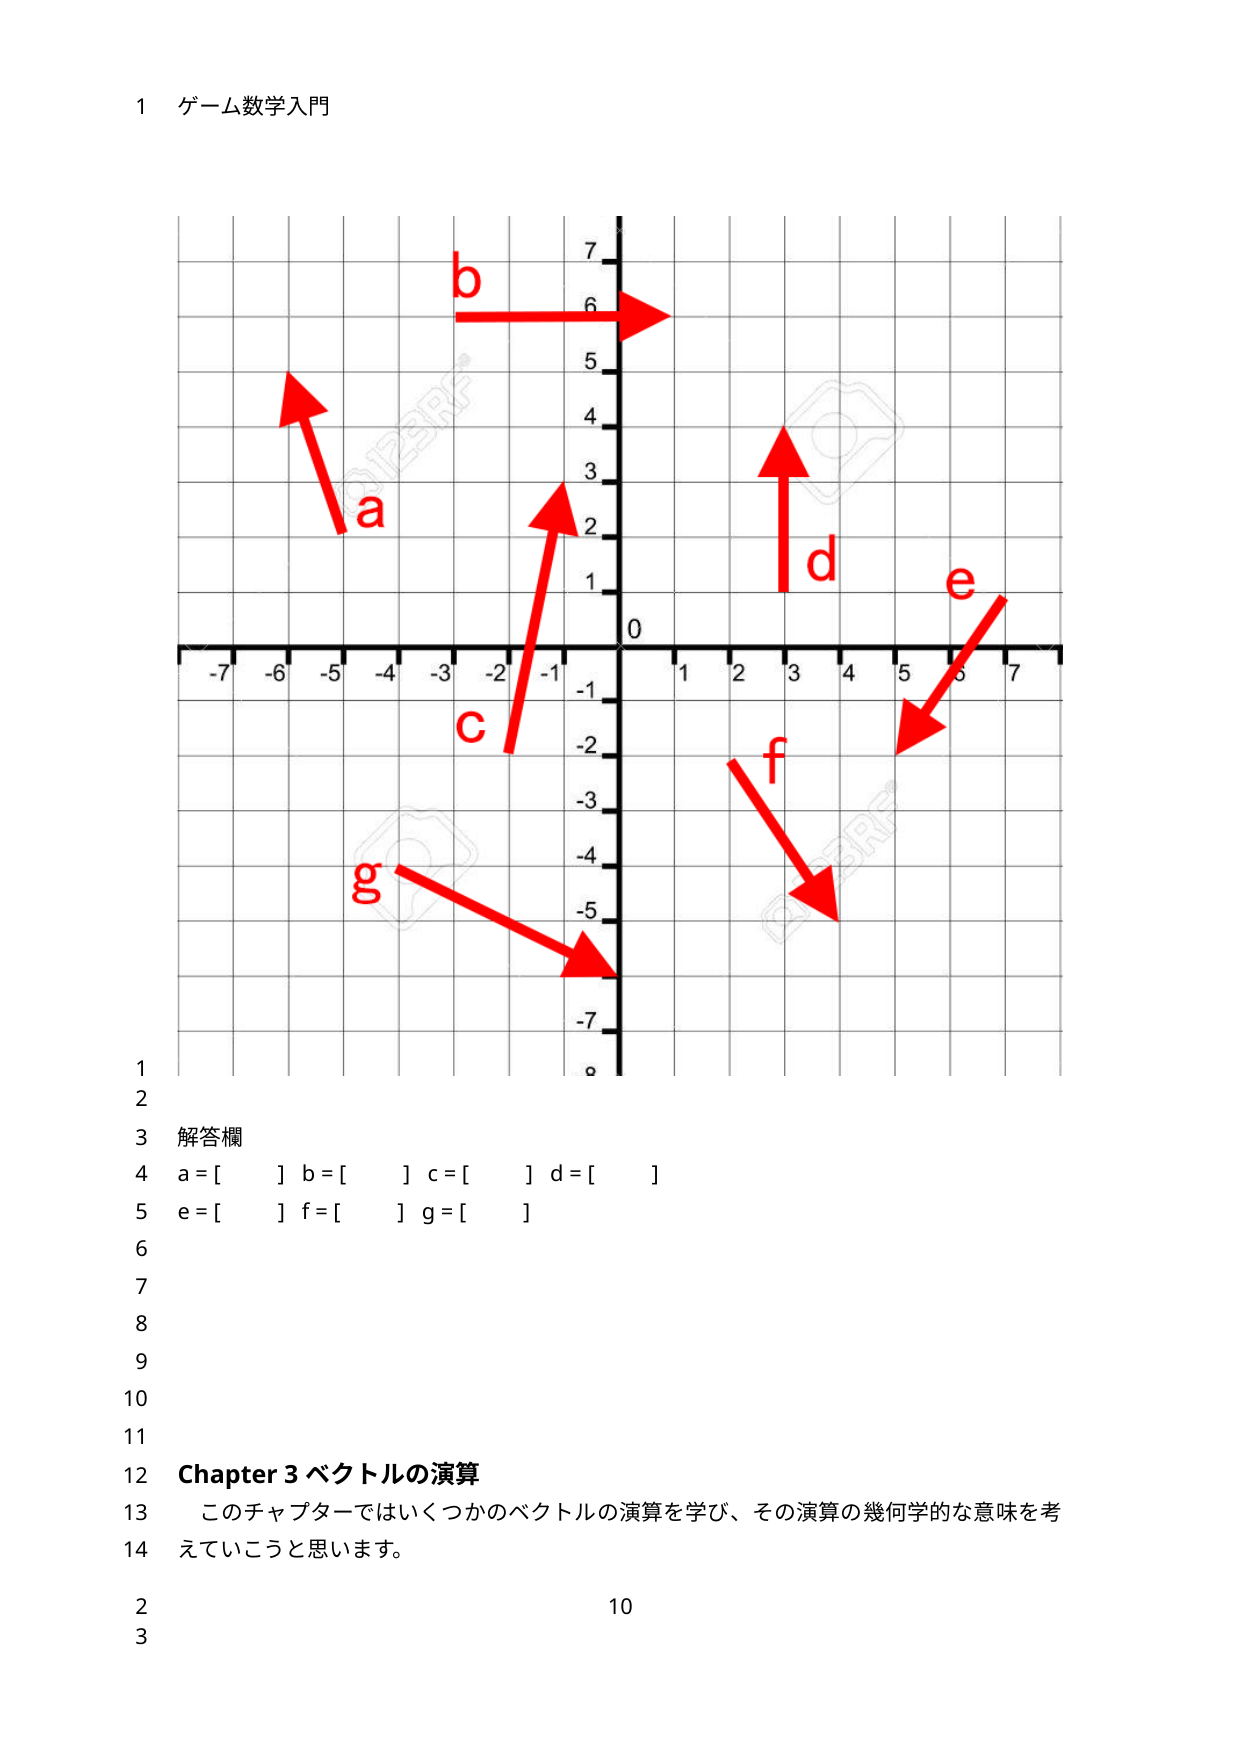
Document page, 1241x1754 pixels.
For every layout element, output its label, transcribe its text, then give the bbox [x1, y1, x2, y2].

subtitle Chapter 3 ベクトルの演算 [177, 1454, 1063, 1492]
text このチャプターではいくつかのベクトルの演算を学び、その演算の幾何学的な意味を考えていこうと思います。 [177, 1492, 1063, 1567]
picture [177, 216, 1063, 1076]
text e = [ ] f = [ ] g = [ ] [177, 1192, 1063, 1229]
text a = [ ] b = [ ] c = [ ] d = [ ] [177, 1154, 1063, 1192]
text 解答欄 [177, 1117, 1063, 1154]
